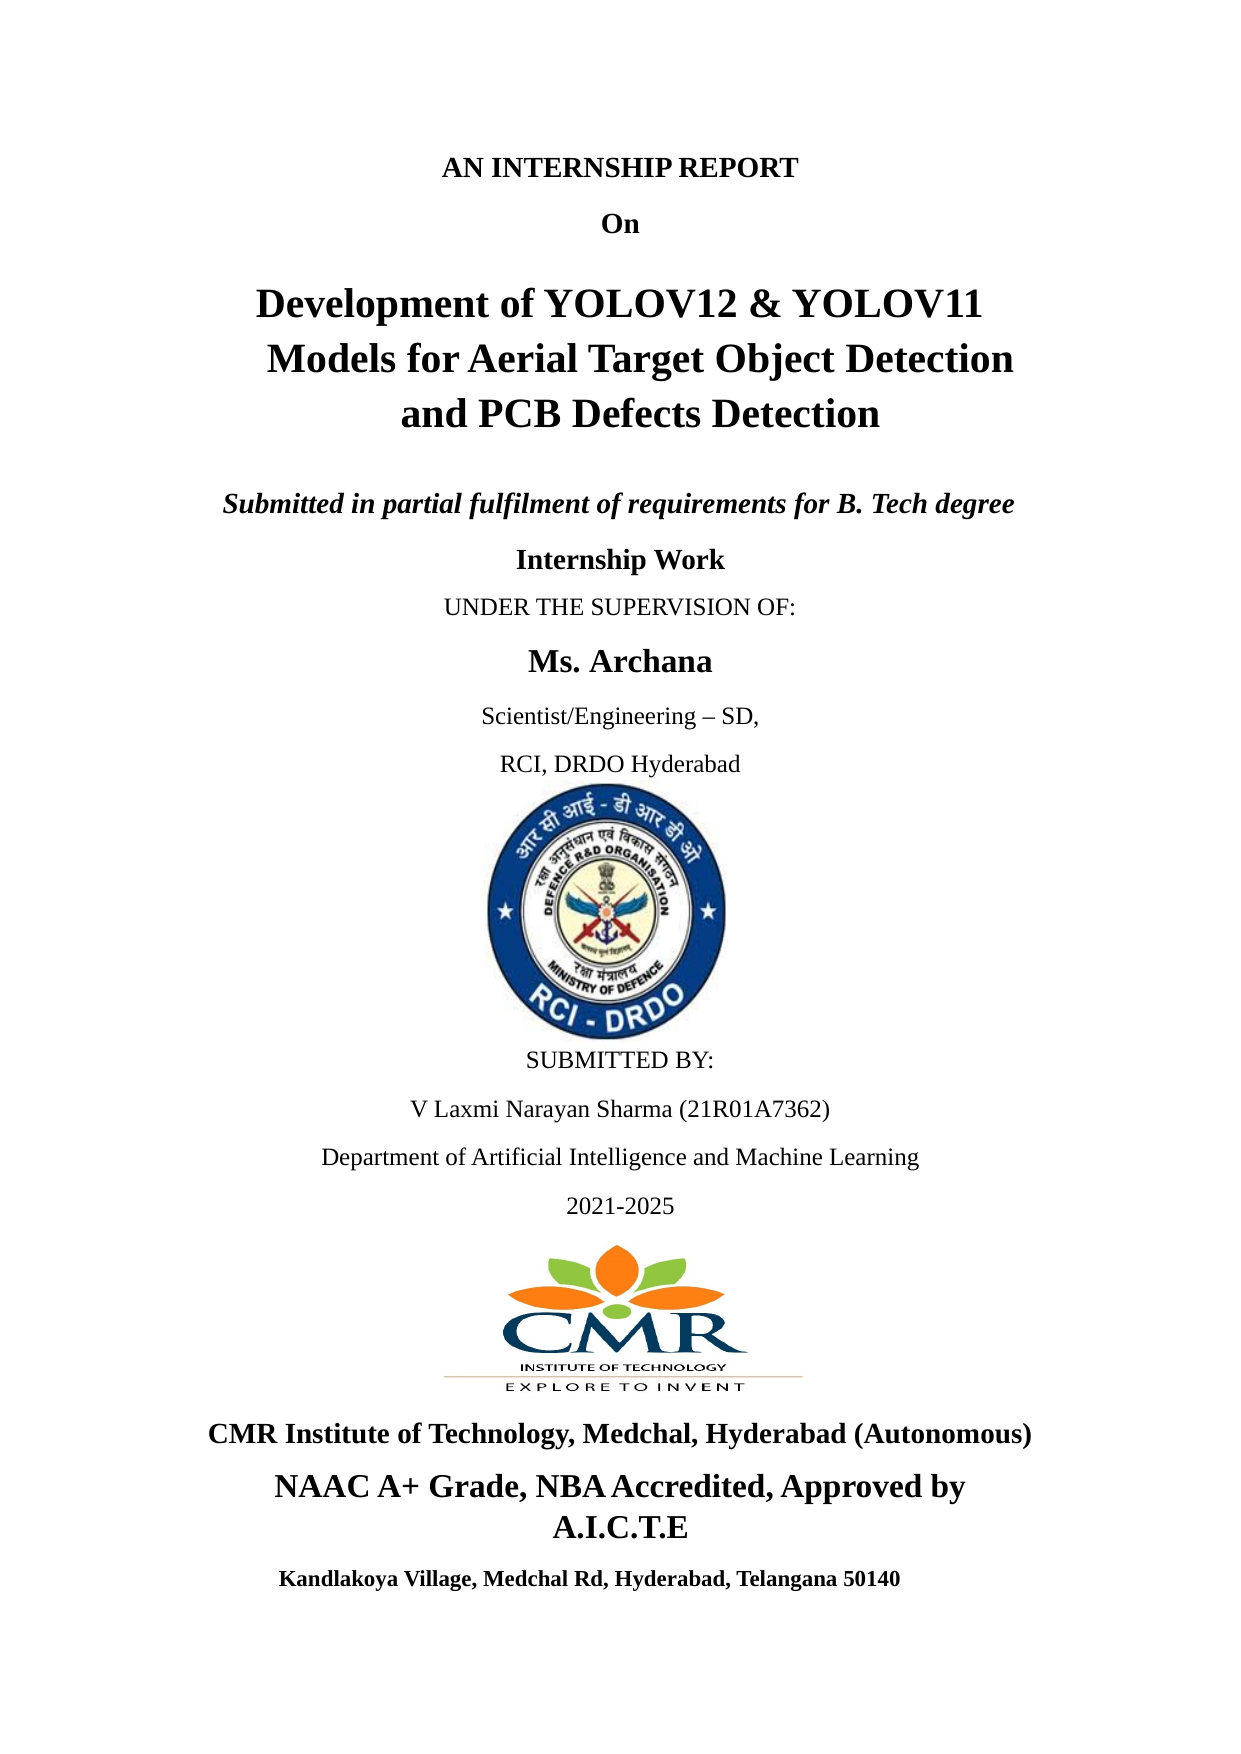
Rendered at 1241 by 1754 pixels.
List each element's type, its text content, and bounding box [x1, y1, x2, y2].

text SUBMITTED BY: [225, 1045, 1014, 1074]
text Development of YOLOV12 & YOLOV11 Models for Aerial Target Object Detection and PCB Defects Detection [203, 278, 1037, 436]
text Scientist/Engineering – SD, [225, 701, 1015, 729]
text RCI, DRDO Hyderabad [225, 749, 1015, 778]
text UNDER THE SUPERVISION OF: [225, 592, 1014, 621]
subtitle NAAC A+ Grade, NBA Accredited, Approved by A.I.C.T.E [204, 1466, 1036, 1546]
text On [204, 206, 1036, 240]
text CMR Institute of Technology, Medchal, Hyderabad (Autonomous) [204, 1416, 1036, 1449]
text Internship Work [204, 542, 1036, 576]
text Kandlakoya Village, Medchal Rd, Hyderabad, Telangana 50140 [205, 1565, 1037, 1591]
subtitle Ms. Archana [204, 641, 1037, 679]
text 2021-2025 [225, 1191, 1015, 1220]
picture [443, 1240, 803, 1398]
text Department of Artificial Intelligence and Machine Learning [225, 1142, 1015, 1171]
text AN INTERNSHIP REPORT [204, 150, 1037, 183]
text V Laxmi Narayan Sharma (21R01A7362) [225, 1094, 1015, 1122]
picture [484, 780, 728, 1042]
text Submitted in partial fulfilment of requirements for B. Tech degree [203, 486, 1037, 520]
